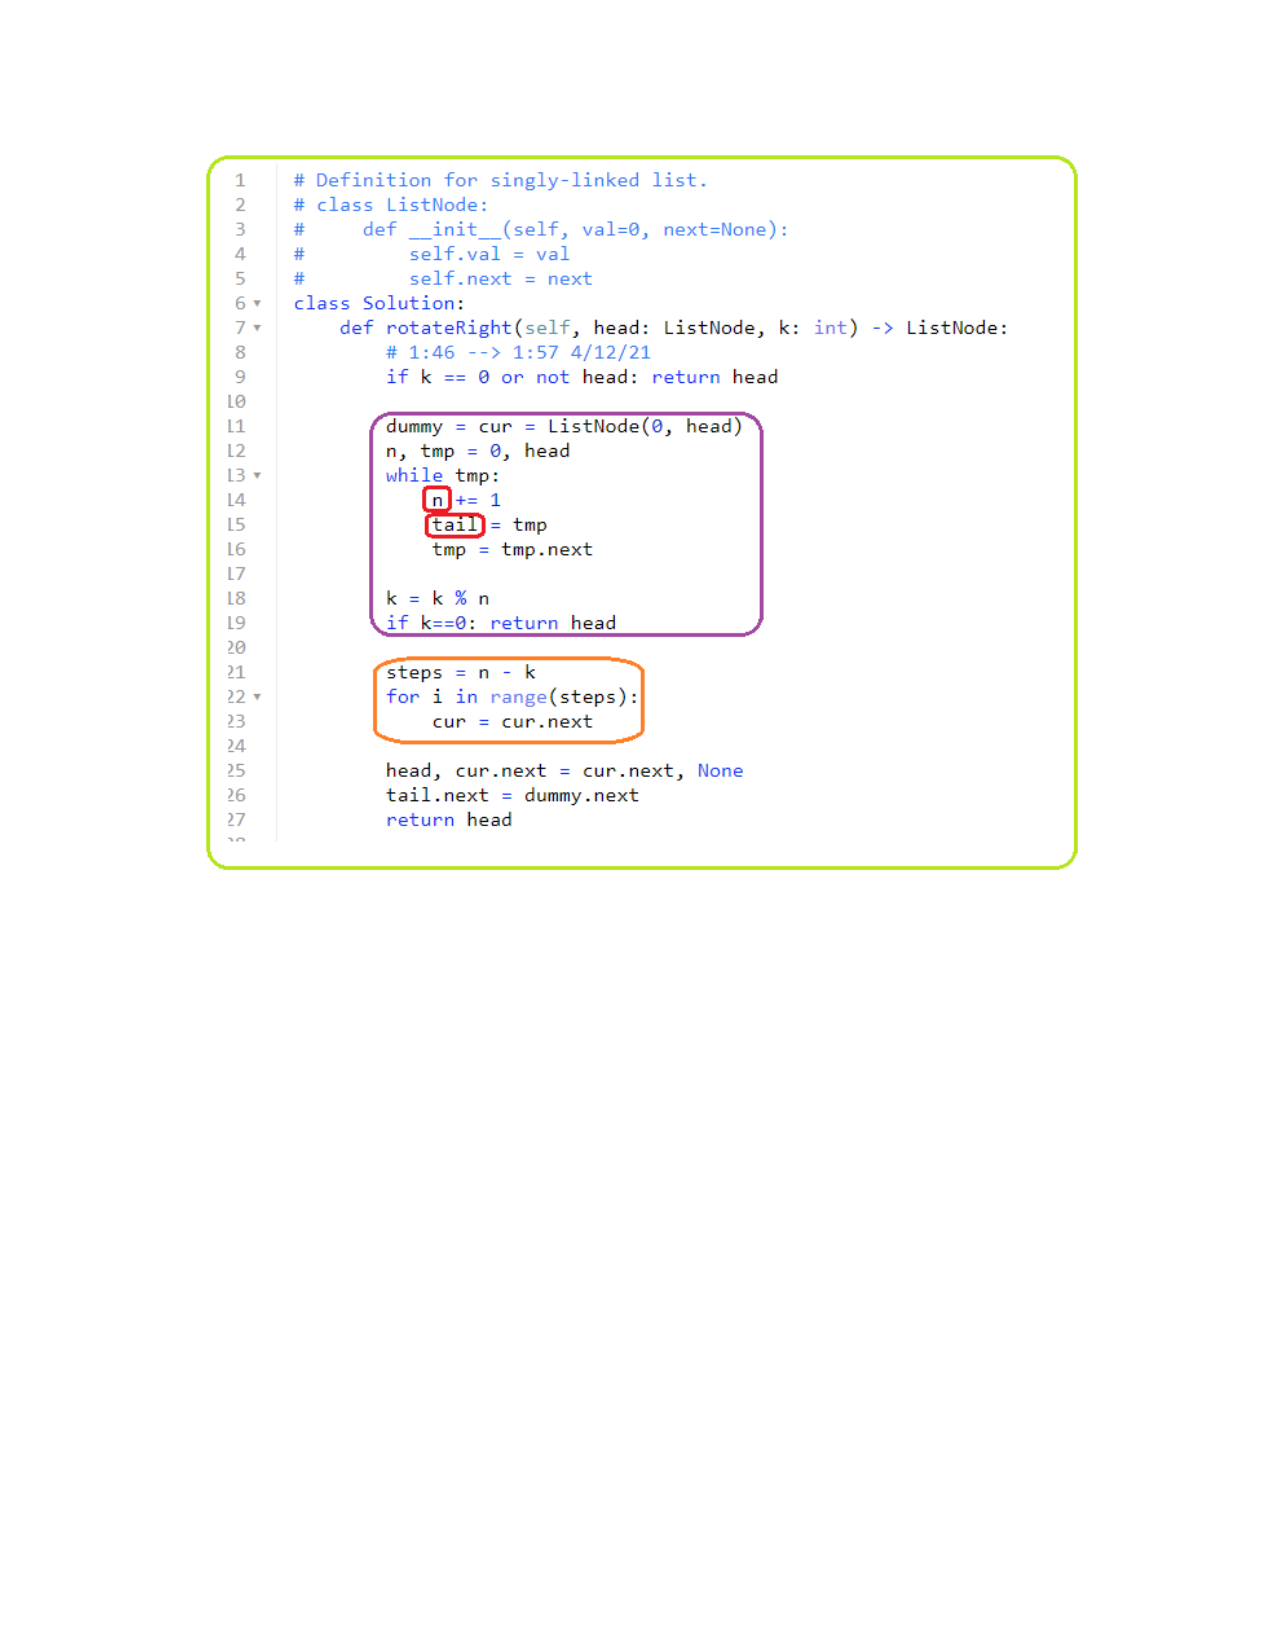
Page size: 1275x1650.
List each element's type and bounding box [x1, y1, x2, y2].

picture [187, 150, 1087, 874]
